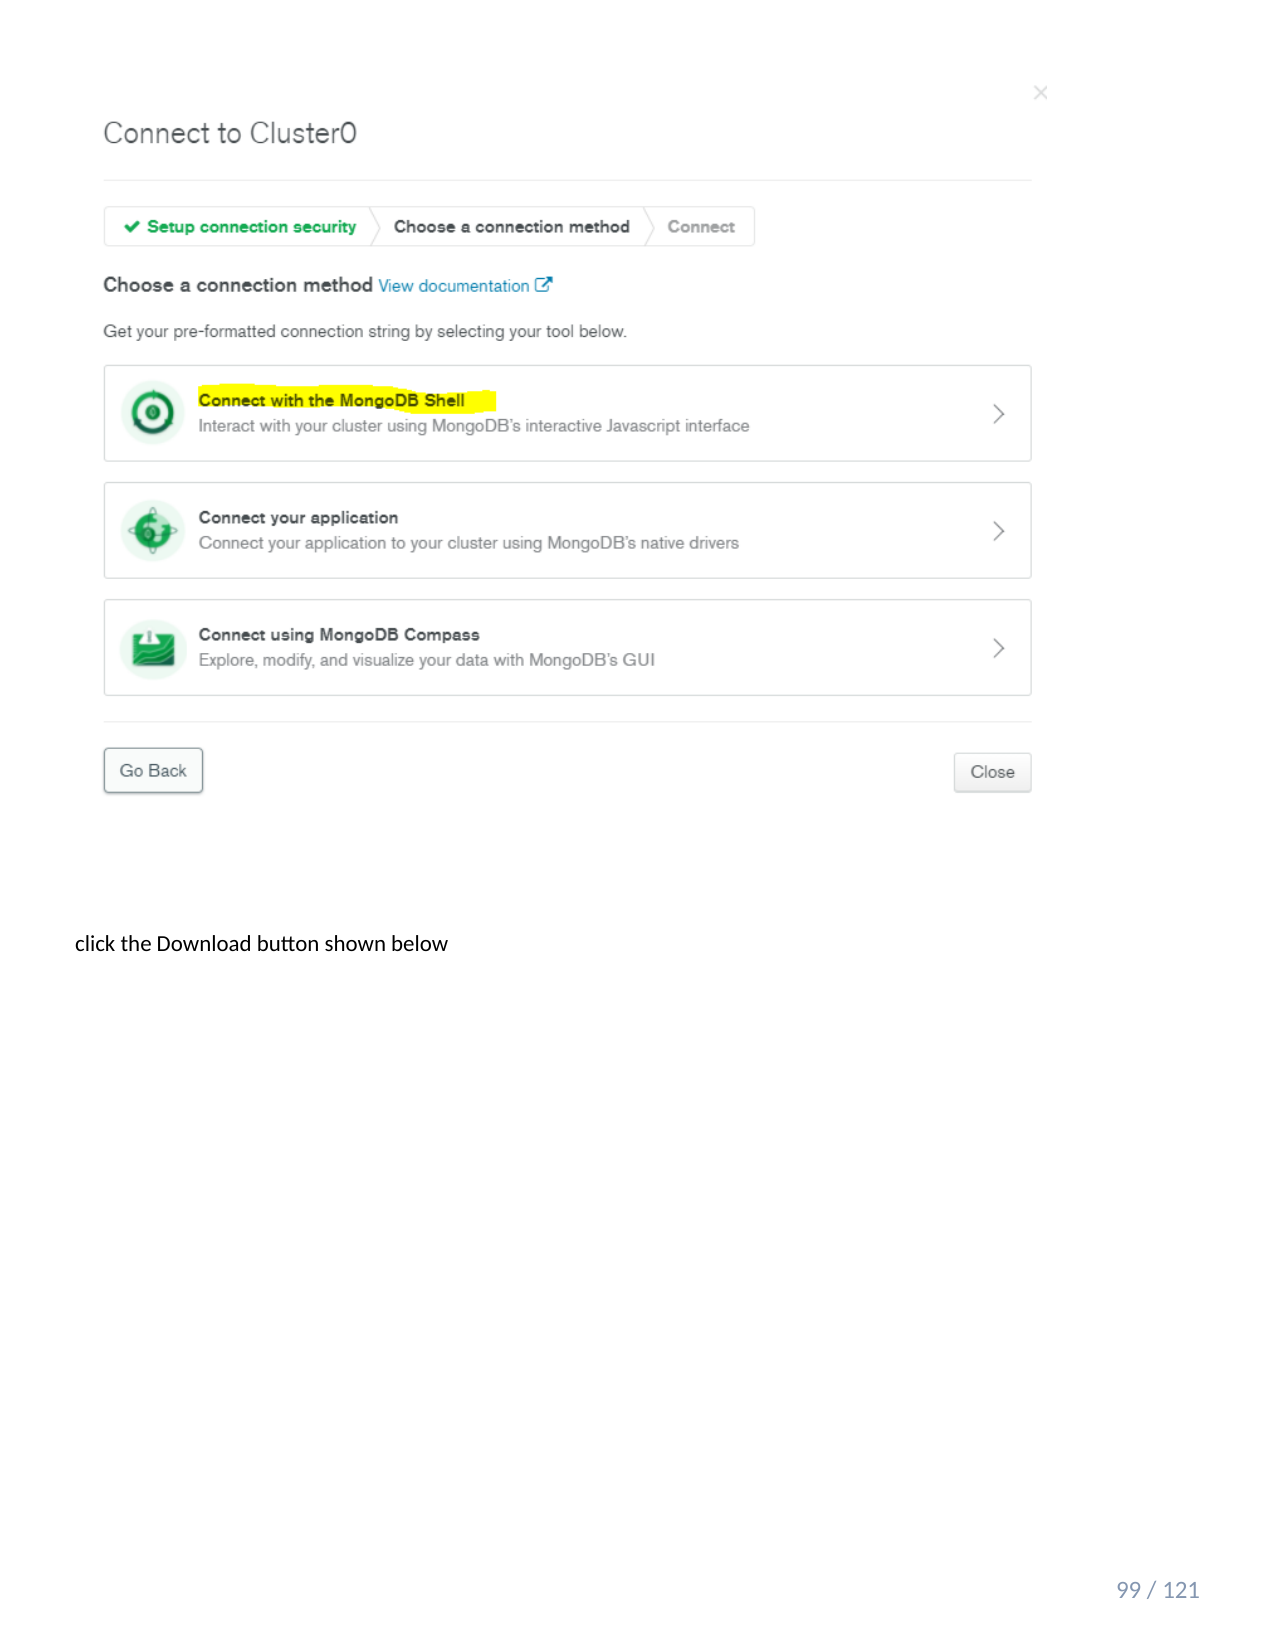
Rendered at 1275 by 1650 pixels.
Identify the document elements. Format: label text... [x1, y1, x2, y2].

picture [75, 75, 1047, 817]
text click the Download button shown below [75, 929, 1200, 957]
